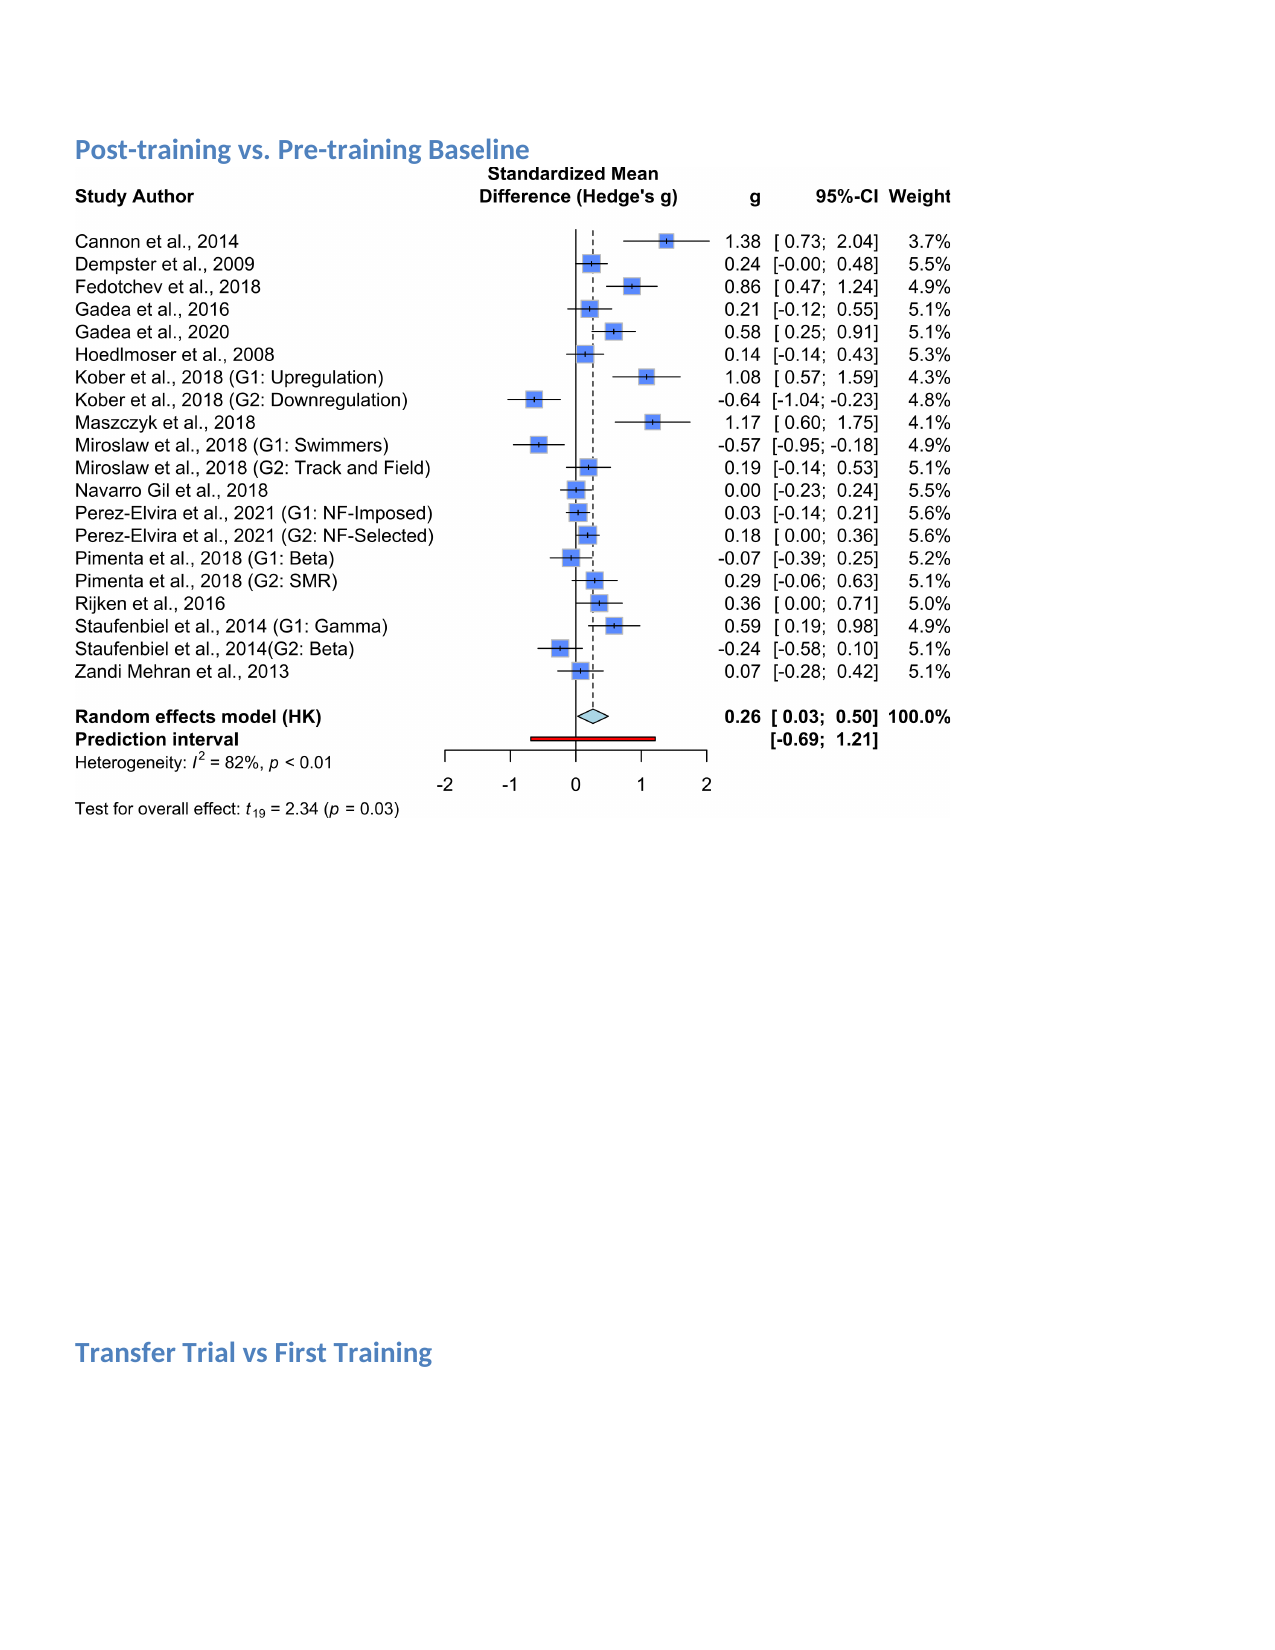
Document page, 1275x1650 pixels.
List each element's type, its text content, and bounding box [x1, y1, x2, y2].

picture [75, 167, 951, 818]
subtitle Transfer Trial vs First Training [75, 1334, 1200, 1369]
subtitle Post-training vs. Pre-training Baseline [75, 131, 1200, 167]
